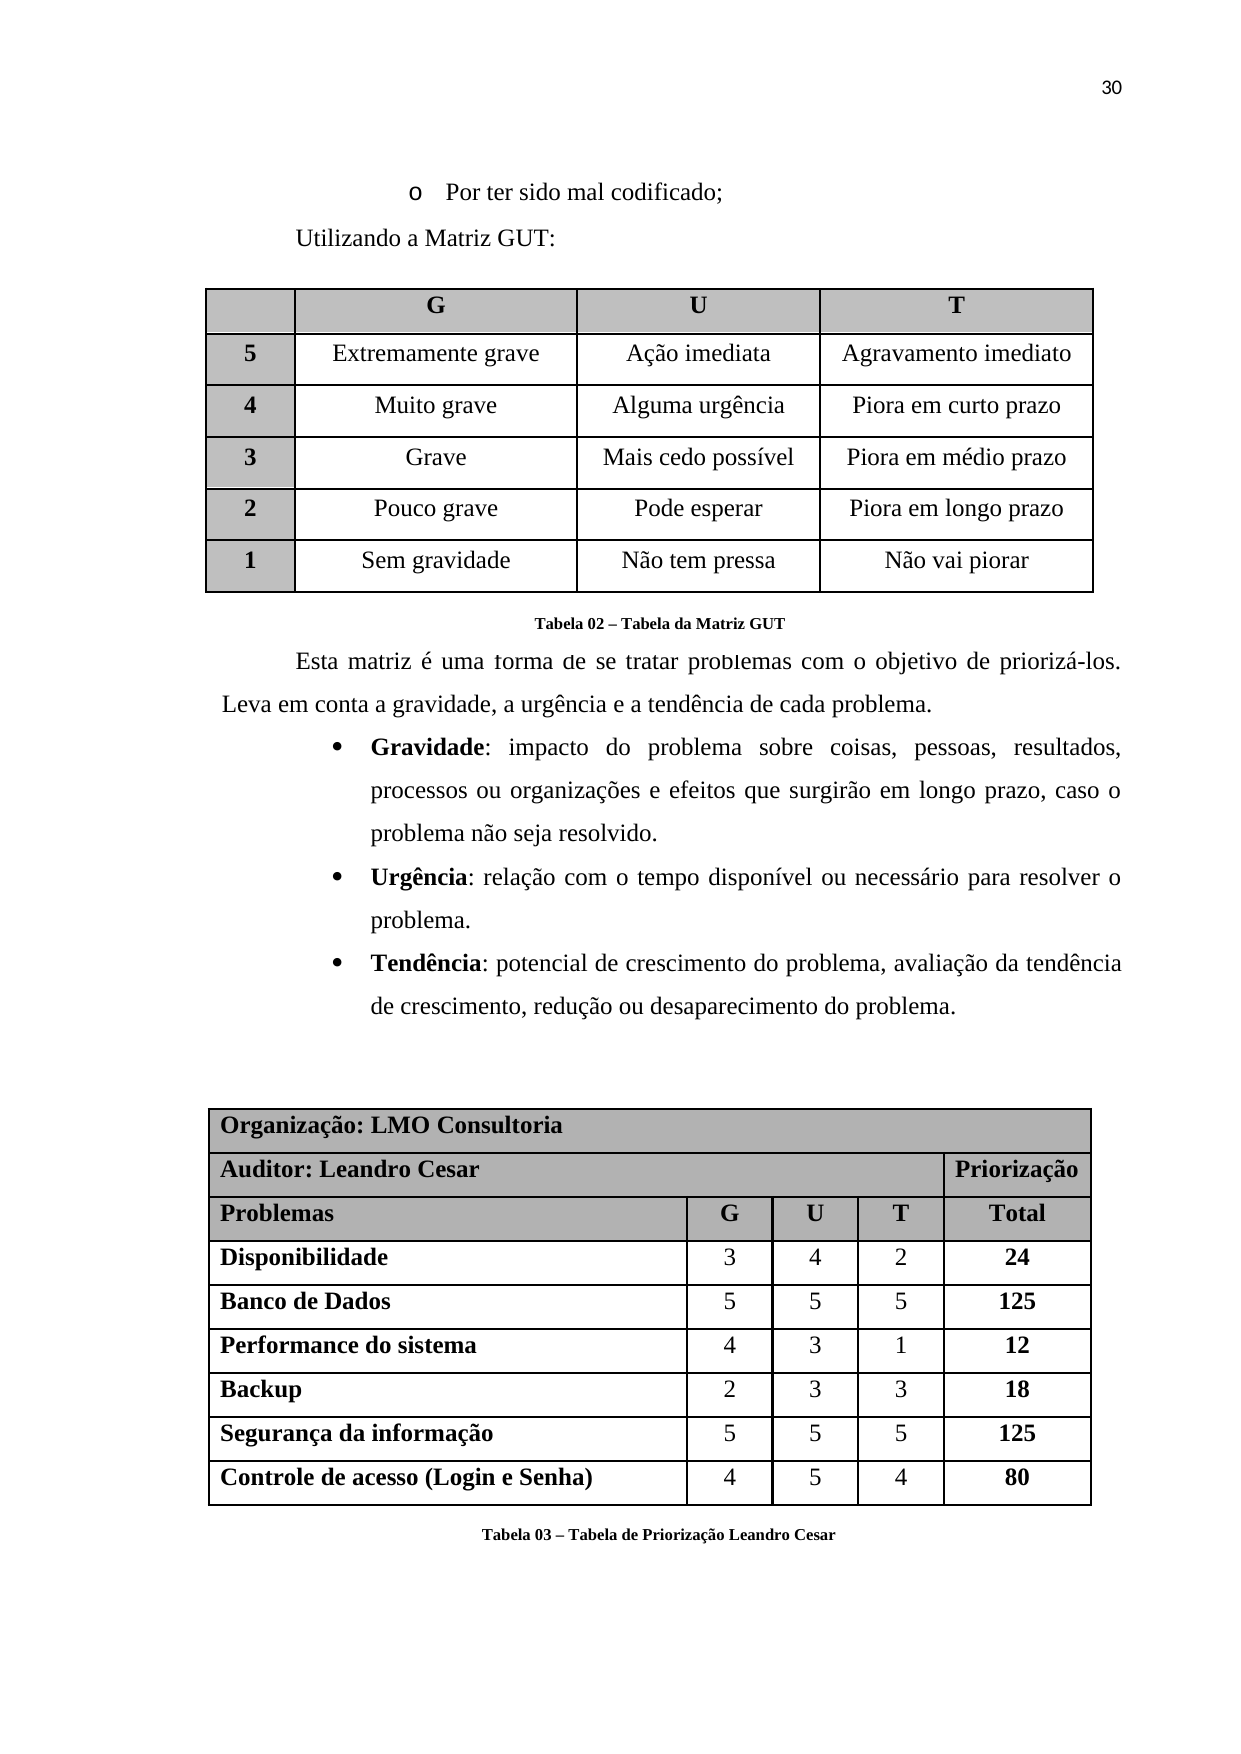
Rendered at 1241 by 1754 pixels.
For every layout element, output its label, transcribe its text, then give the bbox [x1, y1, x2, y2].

table_cell Backup [210, 1374, 686, 1416]
table_cell G [688, 1198, 771, 1240]
table_cell Segurança da informação [210, 1418, 686, 1459]
table_header U [578, 290, 819, 332]
table_cell Performance do sistema [210, 1330, 686, 1372]
table_cell 80 [945, 1462, 1090, 1503]
table_header G [296, 290, 576, 332]
table_cell Piora em médio prazo [821, 438, 1092, 487]
table_header Organização: LMO Consultoria [210, 1110, 1090, 1152]
table_cell 125 [945, 1418, 1090, 1459]
table_cell Não vai piorar [821, 541, 1092, 591]
table_cell 4 [774, 1242, 857, 1284]
text Utilizando a Matriz GUT: [222, 223, 1122, 252]
table_cell Problemas [210, 1198, 686, 1240]
table_cell 4 [207, 386, 294, 436]
table_cell 5 [688, 1286, 771, 1328]
table_cell Total [945, 1198, 1090, 1240]
table_cell Auditor: Leandro Cesar [210, 1154, 943, 1196]
text Esta matriz é uma forma de se tratar problemas com o objetivo de priorizá-los. Leva em conta a gravidade, a urgência e a tendência de cada problema. [222, 646, 1122, 718]
table_cell 5 [774, 1418, 857, 1459]
table_cell T [859, 1198, 943, 1240]
table_cell Muito grave [296, 386, 576, 436]
table_cell 2 [688, 1374, 771, 1416]
table_cell 5 [207, 335, 294, 384]
table_cell 12 [945, 1330, 1090, 1372]
table_cell Sem gravidade [296, 541, 576, 591]
table_header [207, 290, 294, 332]
table_cell U [774, 1198, 857, 1240]
table_cell 1 [207, 541, 294, 591]
table_cell 4 [688, 1462, 771, 1503]
table_cell Alguma urgência [578, 386, 819, 436]
table_cell Piora em longo prazo [821, 490, 1092, 539]
table_cell Priorização [945, 1154, 1090, 1196]
table_cell 3 [859, 1374, 943, 1416]
table_cell Disponibilidade [210, 1242, 686, 1284]
table_cell 5 [774, 1286, 857, 1328]
table_cell Controle de acesso (Login e Senha) [210, 1462, 686, 1503]
table_cell Ação imediata [578, 335, 819, 384]
table_cell 4 [688, 1330, 771, 1372]
table_cell 125 [945, 1286, 1090, 1328]
table_cell 1 [859, 1330, 943, 1372]
list Por ter sido mal codificado; [408, 177, 1122, 208]
table_cell 3 [688, 1242, 771, 1284]
table_cell Extremamente grave [296, 335, 576, 384]
table_cell Agravamento imediato [821, 335, 1092, 384]
table_cell Banco de Dados [210, 1286, 686, 1328]
table_cell Pouco grave [296, 490, 576, 539]
table_cell Não tem pressa [578, 541, 819, 591]
table_cell 24 [945, 1242, 1090, 1284]
table_cell 2 [859, 1242, 943, 1284]
table_cell 3 [207, 438, 294, 487]
table_cell 4 [859, 1462, 943, 1503]
table_cell 3 [774, 1330, 857, 1372]
table_cell 5 [859, 1418, 943, 1459]
list Gravidade: impacto do problema sobre coisas, pessoas, resultados, processos ou organizações e efeitos que surgirão em longo prazo, caso o problema não seja resolvido. [333, 732, 1122, 847]
table_cell 5 [774, 1462, 857, 1503]
table_cell Grave [296, 438, 576, 487]
list Urgência: relação com o tempo disponível ou necessário para resolver o problema. [333, 862, 1122, 933]
table_cell 18 [945, 1374, 1090, 1416]
table_cell 2 [207, 490, 294, 539]
table_cell 5 [859, 1286, 943, 1328]
table_cell Mais cedo possível [578, 438, 819, 487]
table_header T [821, 290, 1092, 332]
table_cell 5 [688, 1418, 771, 1459]
list Tendência: potencial de crescimento do problema, avaliação da tendência de crescimento, redução ou desaparecimento do problema. [333, 948, 1122, 1020]
table_cell 3 [774, 1374, 857, 1416]
table_cell Piora em curto prazo [821, 386, 1092, 436]
table_cell Pode esperar [578, 490, 819, 539]
